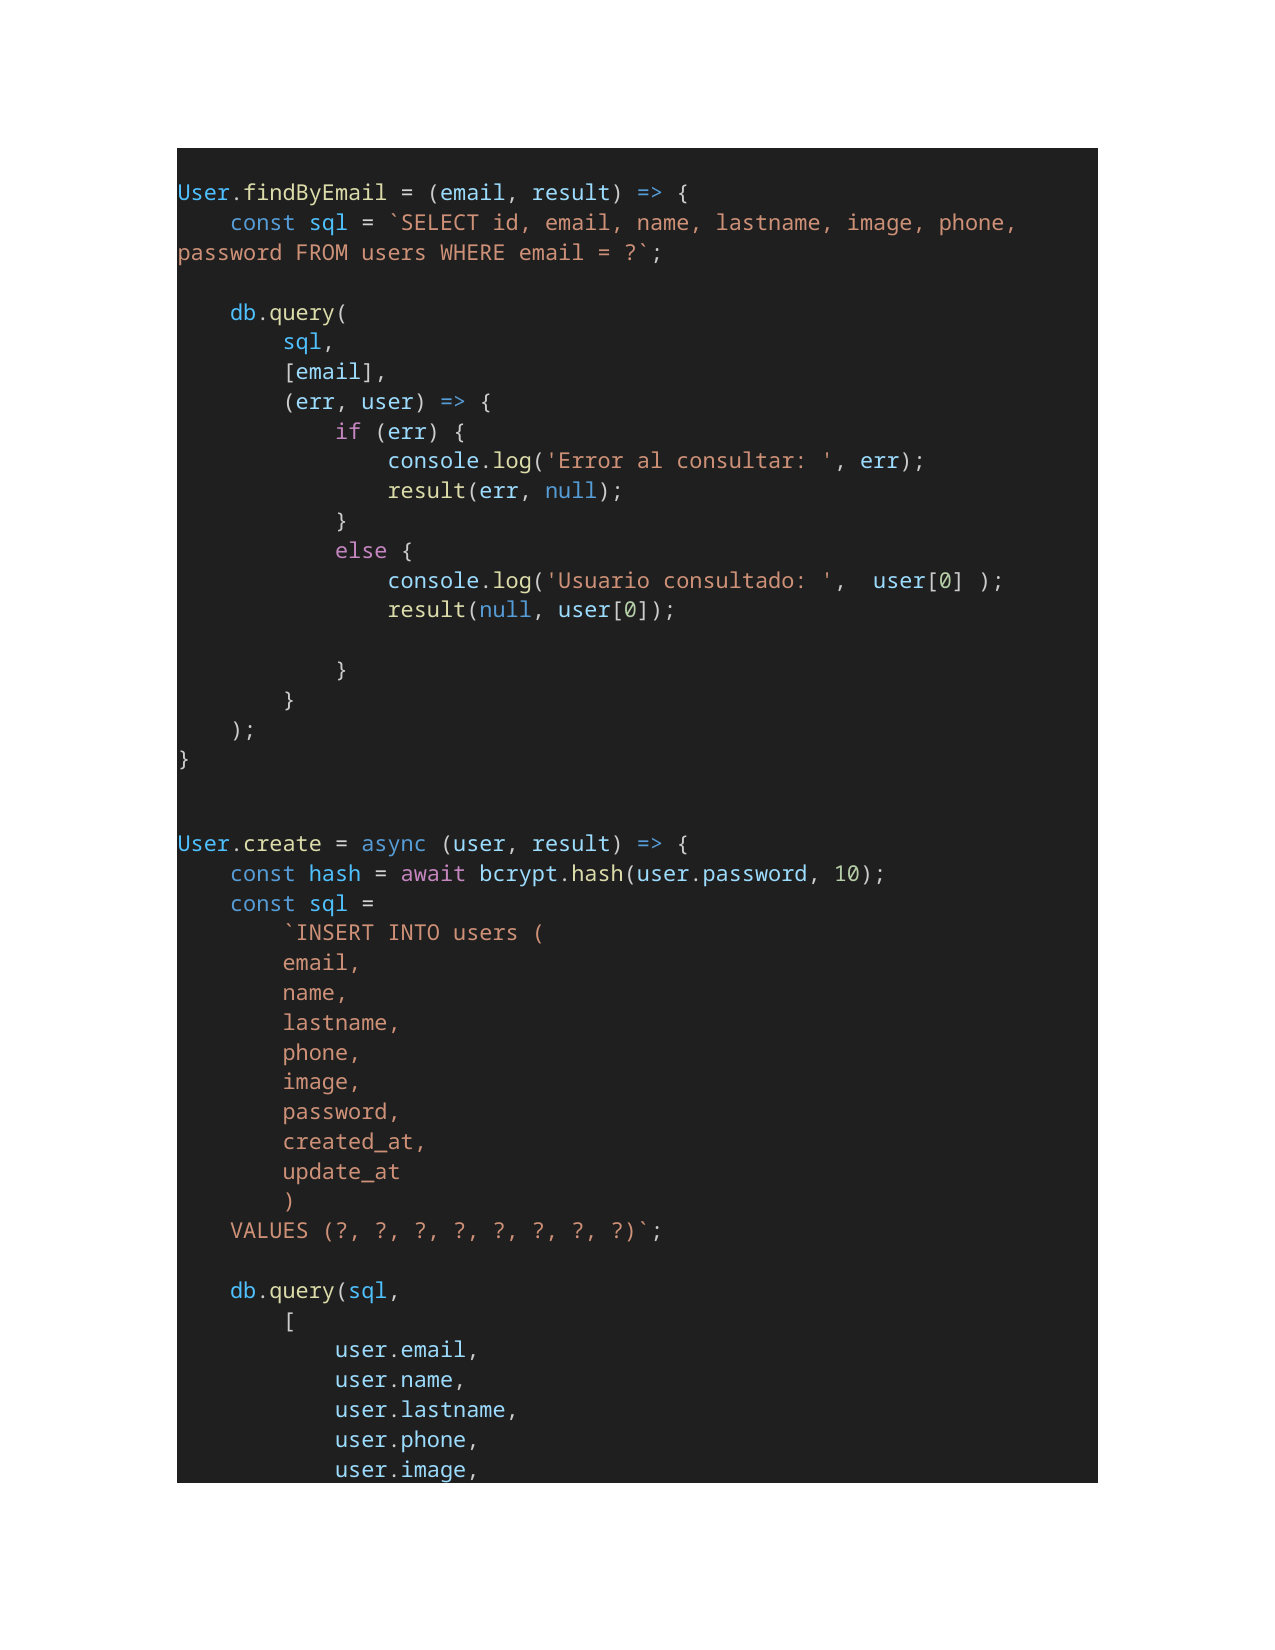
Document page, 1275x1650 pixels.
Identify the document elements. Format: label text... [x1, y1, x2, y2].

text const hash = await bcrypt.hash(user.password, 10); [177, 858, 1098, 888]
text email, [177, 947, 1098, 977]
text User.create = async (user, result) => { [177, 828, 1098, 858]
text console.log('Error al consultar: ', err); [177, 446, 1098, 475]
text (err, user) => { [177, 386, 1098, 416]
text } [177, 654, 1098, 684]
text db.query( [177, 297, 1098, 326]
text ) [177, 1186, 1098, 1215]
text update_at [177, 1156, 1098, 1186]
text const sql = `SELECT id, email, name, lastname, image, phone, password FROM users WHERE email = ?`; [177, 207, 1098, 267]
text [email], [177, 356, 1098, 386]
text `INSERT INTO users ( [177, 917, 1098, 947]
text } [177, 505, 1098, 535]
text lastname, [177, 1007, 1098, 1037]
text if (err) { [177, 416, 1098, 446]
text user.email, [177, 1334, 1098, 1364]
text db.query(sql, [177, 1275, 1098, 1305]
text name, [177, 977, 1098, 1007]
text user.phone, [177, 1424, 1098, 1454]
text else { [177, 535, 1098, 565]
text result(err, null); [177, 475, 1098, 505]
text } [177, 743, 1098, 773]
text ); [177, 714, 1098, 743]
text phone, [177, 1037, 1098, 1066]
text User.findByEmail = (email, result) => { [177, 177, 1098, 207]
text sql, [177, 326, 1098, 356]
text password, [177, 1096, 1098, 1126]
text image, [177, 1066, 1098, 1096]
text created_at, [177, 1126, 1098, 1156]
text VALUES (?, ?, ?, ?, ?, ?, ?, ?)`; [177, 1215, 1098, 1245]
text } [177, 684, 1098, 714]
text result(null, user[0]); [177, 594, 1098, 624]
text console.log('Usuario consultado: ', user[0] ); [177, 565, 1098, 594]
text user.image, [177, 1454, 1098, 1483]
text user.lastname, [177, 1394, 1098, 1424]
text user.name, [177, 1364, 1098, 1394]
text const sql = [177, 888, 1098, 917]
text [ [177, 1305, 1098, 1334]
